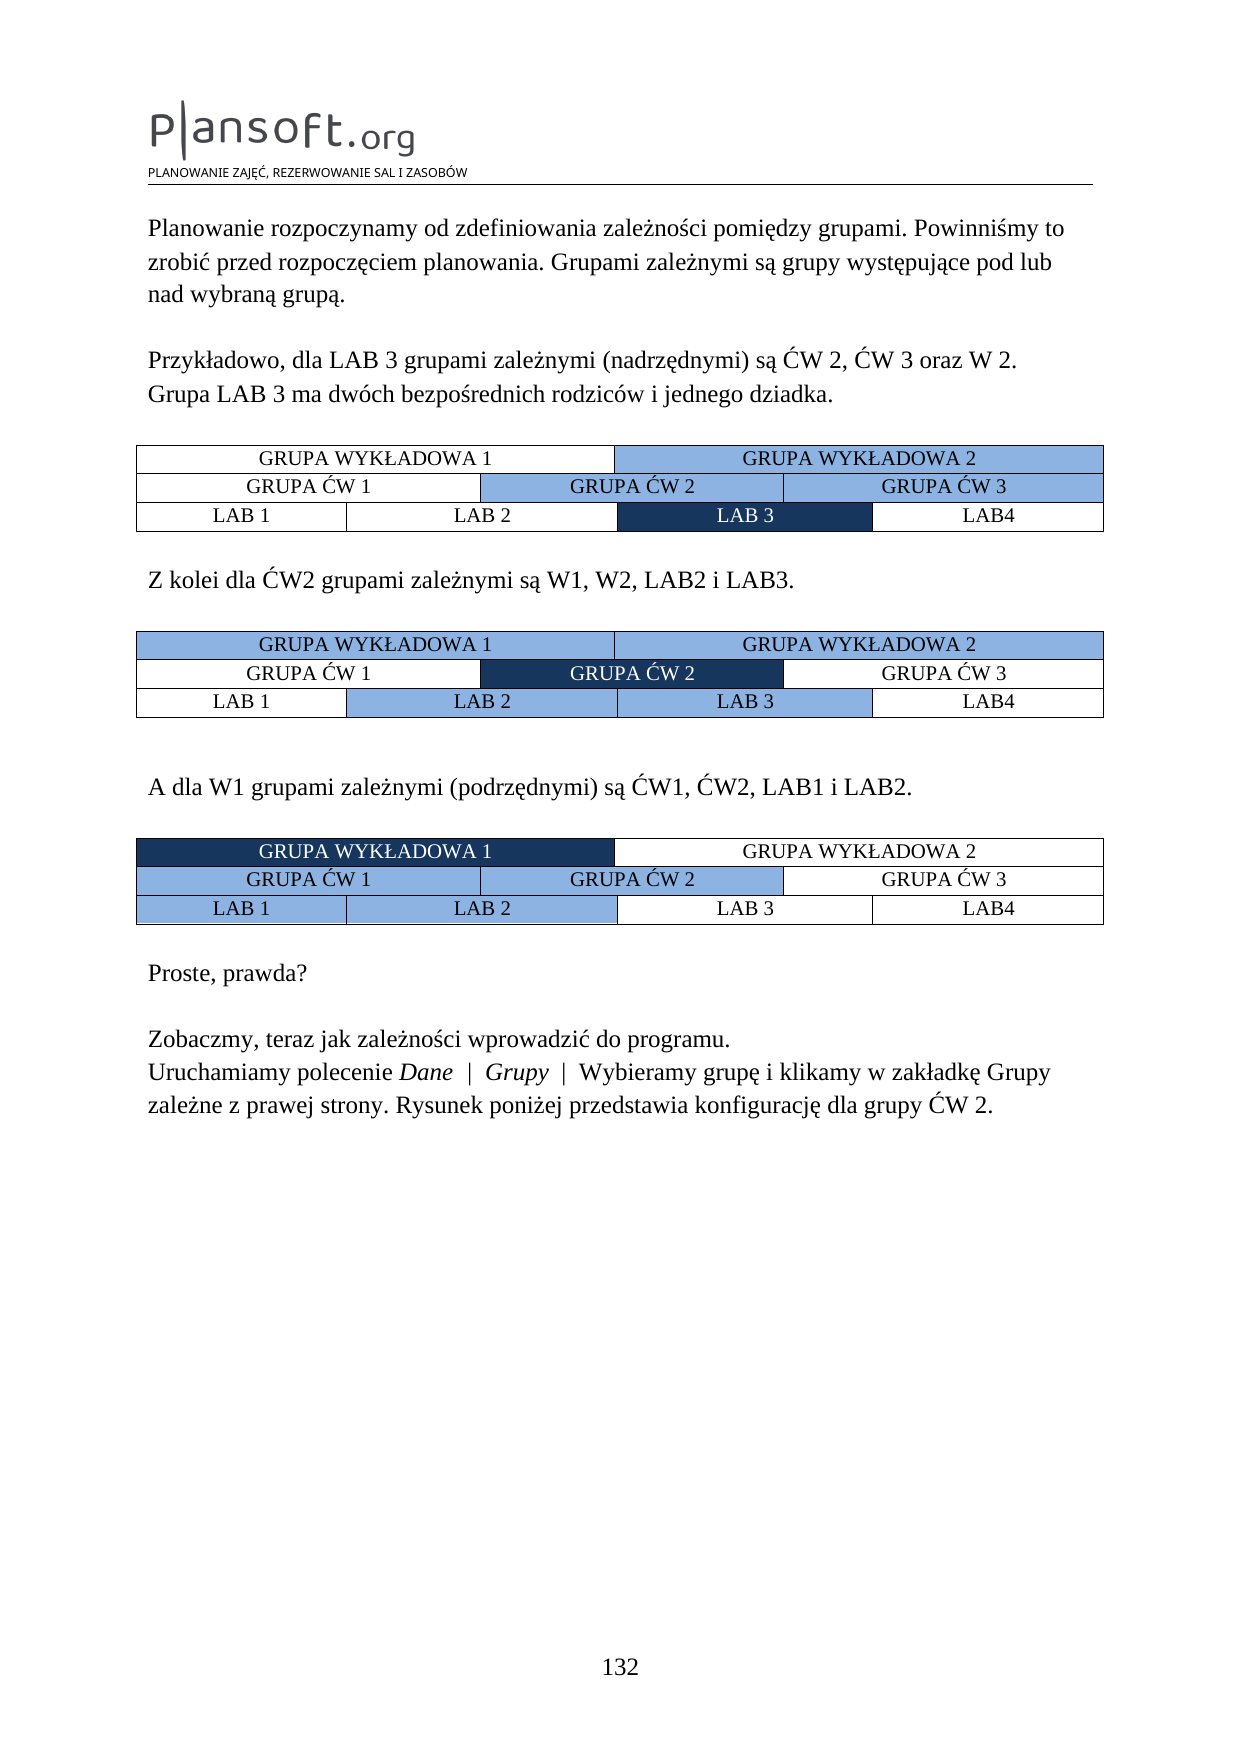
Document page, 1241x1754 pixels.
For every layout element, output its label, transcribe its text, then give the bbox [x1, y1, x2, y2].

text Z kolei dla ĆW2 grupami zależnymi są W1, W2, LAB2 i LAB3. [148, 565, 1093, 593]
table_header GRUPA WYKŁADOWA 2 [615, 839, 1103, 866]
table_cell LAB 1 [137, 896, 346, 923]
table_cell LAB 3 [618, 689, 872, 717]
picture [147, 73, 418, 165]
table_cell GRUPA ĆW 2 [481, 474, 783, 502]
table_cell GRUPA ĆW 1 [137, 474, 480, 502]
text Proste, prawda? [148, 958, 1093, 986]
text Planowanie rozpoczynamy od zdefiniowania zależności pomiędzy grupami. Powinniśmy to zrobić przed rozpoczęciem planowania. Grupami zależnymi są grupy występujące pod lub nad wybraną grupą. [148, 213, 1093, 308]
text Grupa LAB 3 ma dwóch bezpośrednich rodziców i jednego dziadka. [148, 379, 1093, 407]
table_header GRUPA WYKŁADOWA 1 [137, 839, 614, 866]
table_cell GRUPA ĆW 3 [784, 474, 1103, 502]
table_header GRUPA WYKŁADOWA 1 [137, 446, 614, 473]
table_cell LAB 3 [618, 896, 872, 923]
text Przykładowo, dla LAB 3 grupami zależnymi (nadrzędnymi) są ĆW 2, ĆW 3 oraz W 2. [148, 346, 1093, 374]
text Uruchamiamy polecenie Dane | Grupy | Wybieramy grupę i klikamy w zakładkę Grupy zależne z prawej strony. Rysunek poniżej przedstawia konfigurację dla grupy ĆW 2. [148, 1057, 1093, 1118]
table_cell LAB 1 [137, 503, 346, 531]
table_header GRUPA WYKŁADOWA 1 [137, 632, 614, 659]
table_cell LAB 2 [347, 896, 617, 923]
table_cell GRUPA ĆW 2 [481, 660, 783, 688]
table_cell LAB4 [873, 503, 1103, 531]
table_header GRUPA WYKŁADOWA 2 [615, 446, 1103, 473]
table_cell LAB4 [873, 689, 1103, 717]
table_cell GRUPA ĆW 3 [784, 660, 1103, 688]
table_cell LAB4 [873, 896, 1103, 923]
table_cell LAB 2 [347, 689, 617, 717]
text Zobaczmy, teraz jak zależności wprowadzić do programu. [148, 1024, 1093, 1052]
table_cell LAB 2 [347, 503, 617, 531]
table_cell GRUPA ĆW 1 [137, 660, 480, 688]
table_cell GRUPA ĆW 3 [784, 867, 1103, 895]
table_cell LAB 3 [618, 503, 872, 531]
text A dla W1 grupami zależnymi (podrzędnymi) są ĆW1, ĆW2, LAB1 i LAB2. [148, 772, 1093, 800]
table_cell LAB 1 [137, 689, 346, 717]
table_header GRUPA WYKŁADOWA 2 [615, 632, 1103, 659]
table_cell GRUPA ĆW 2 [481, 867, 783, 895]
table_cell GRUPA ĆW 1 [137, 867, 480, 895]
